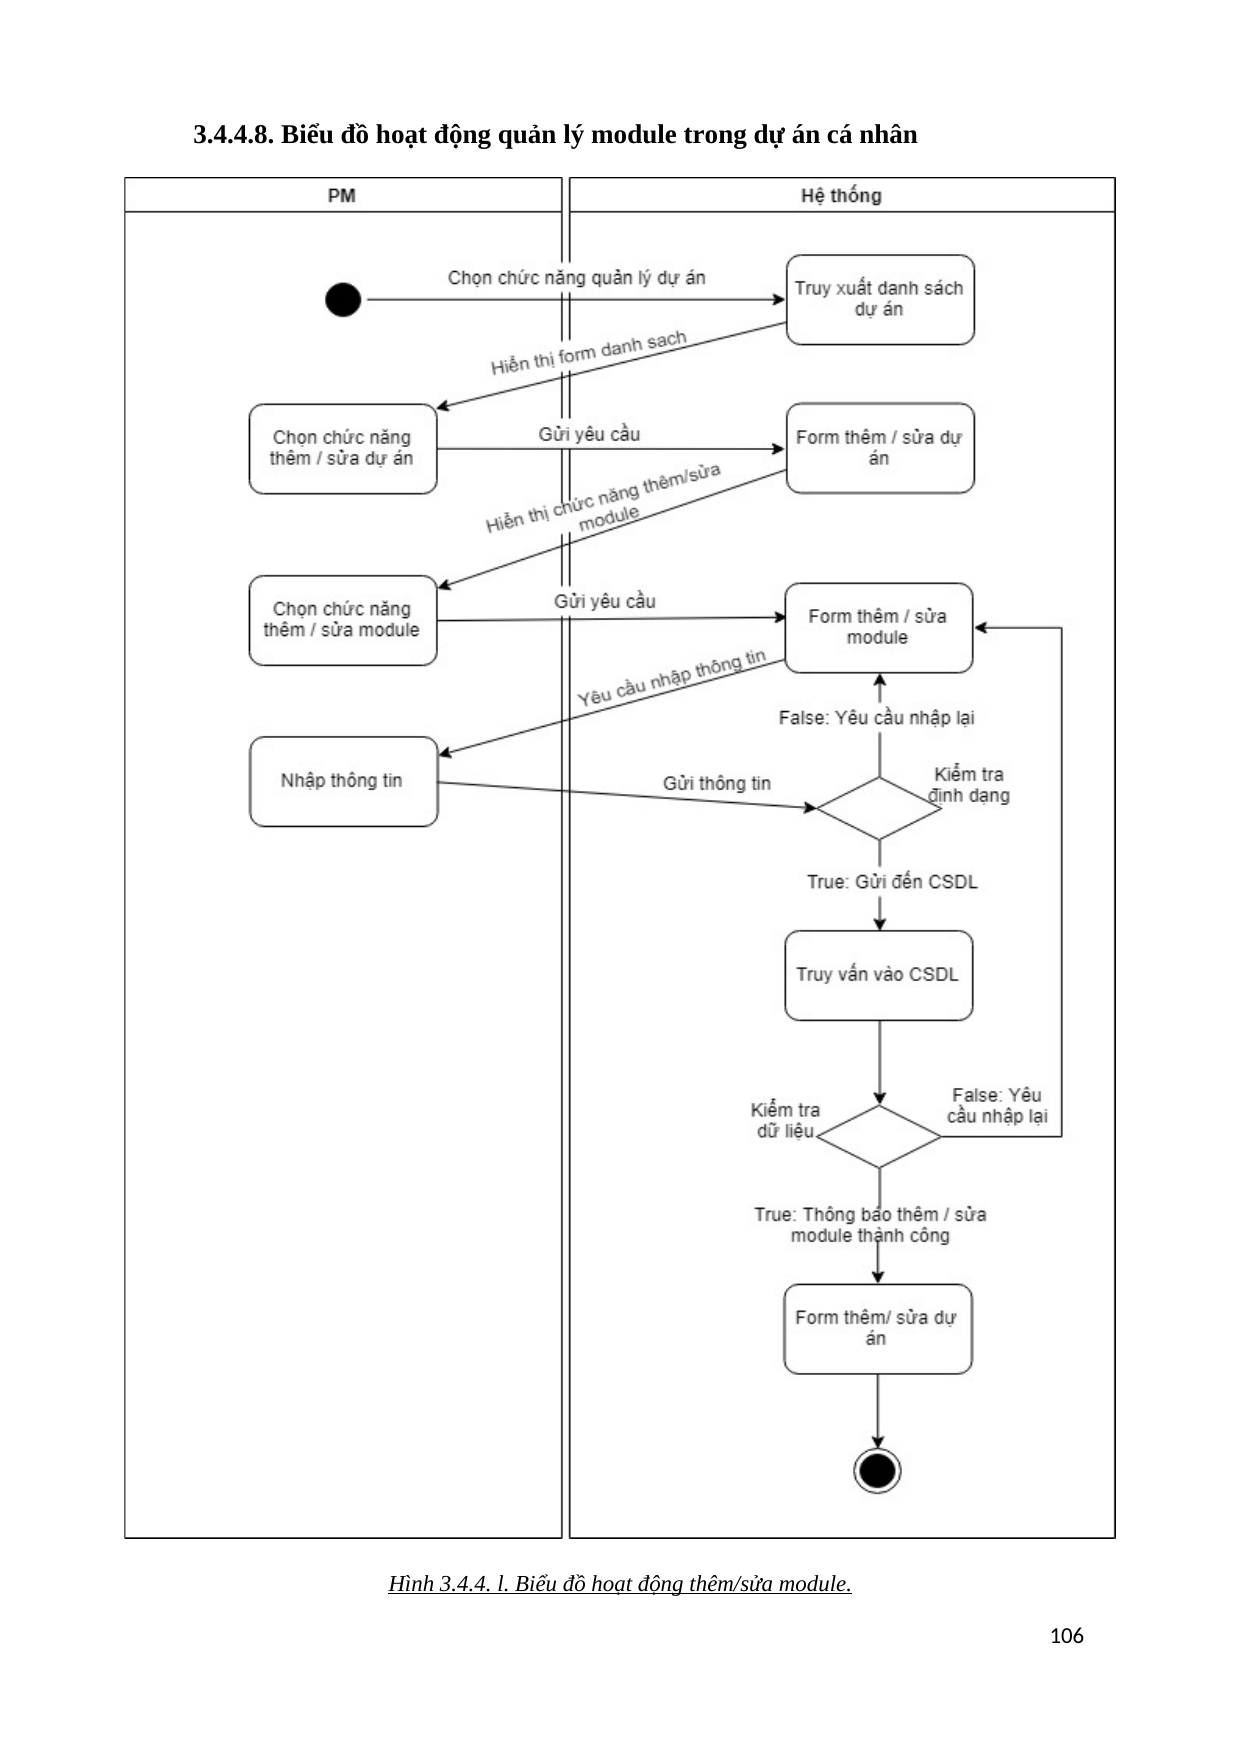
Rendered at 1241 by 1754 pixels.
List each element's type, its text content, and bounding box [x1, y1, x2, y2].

subtitle 3.4.4.8. Biểu đồ hoạt động quản lý module trong dự án cá nhân [118, 118, 1122, 149]
picture [124, 177, 1116, 1539]
text Hình 3.4.4. l. Biểu đồ hoạt động thêm/sửa module. [118, 1569, 1122, 1596]
